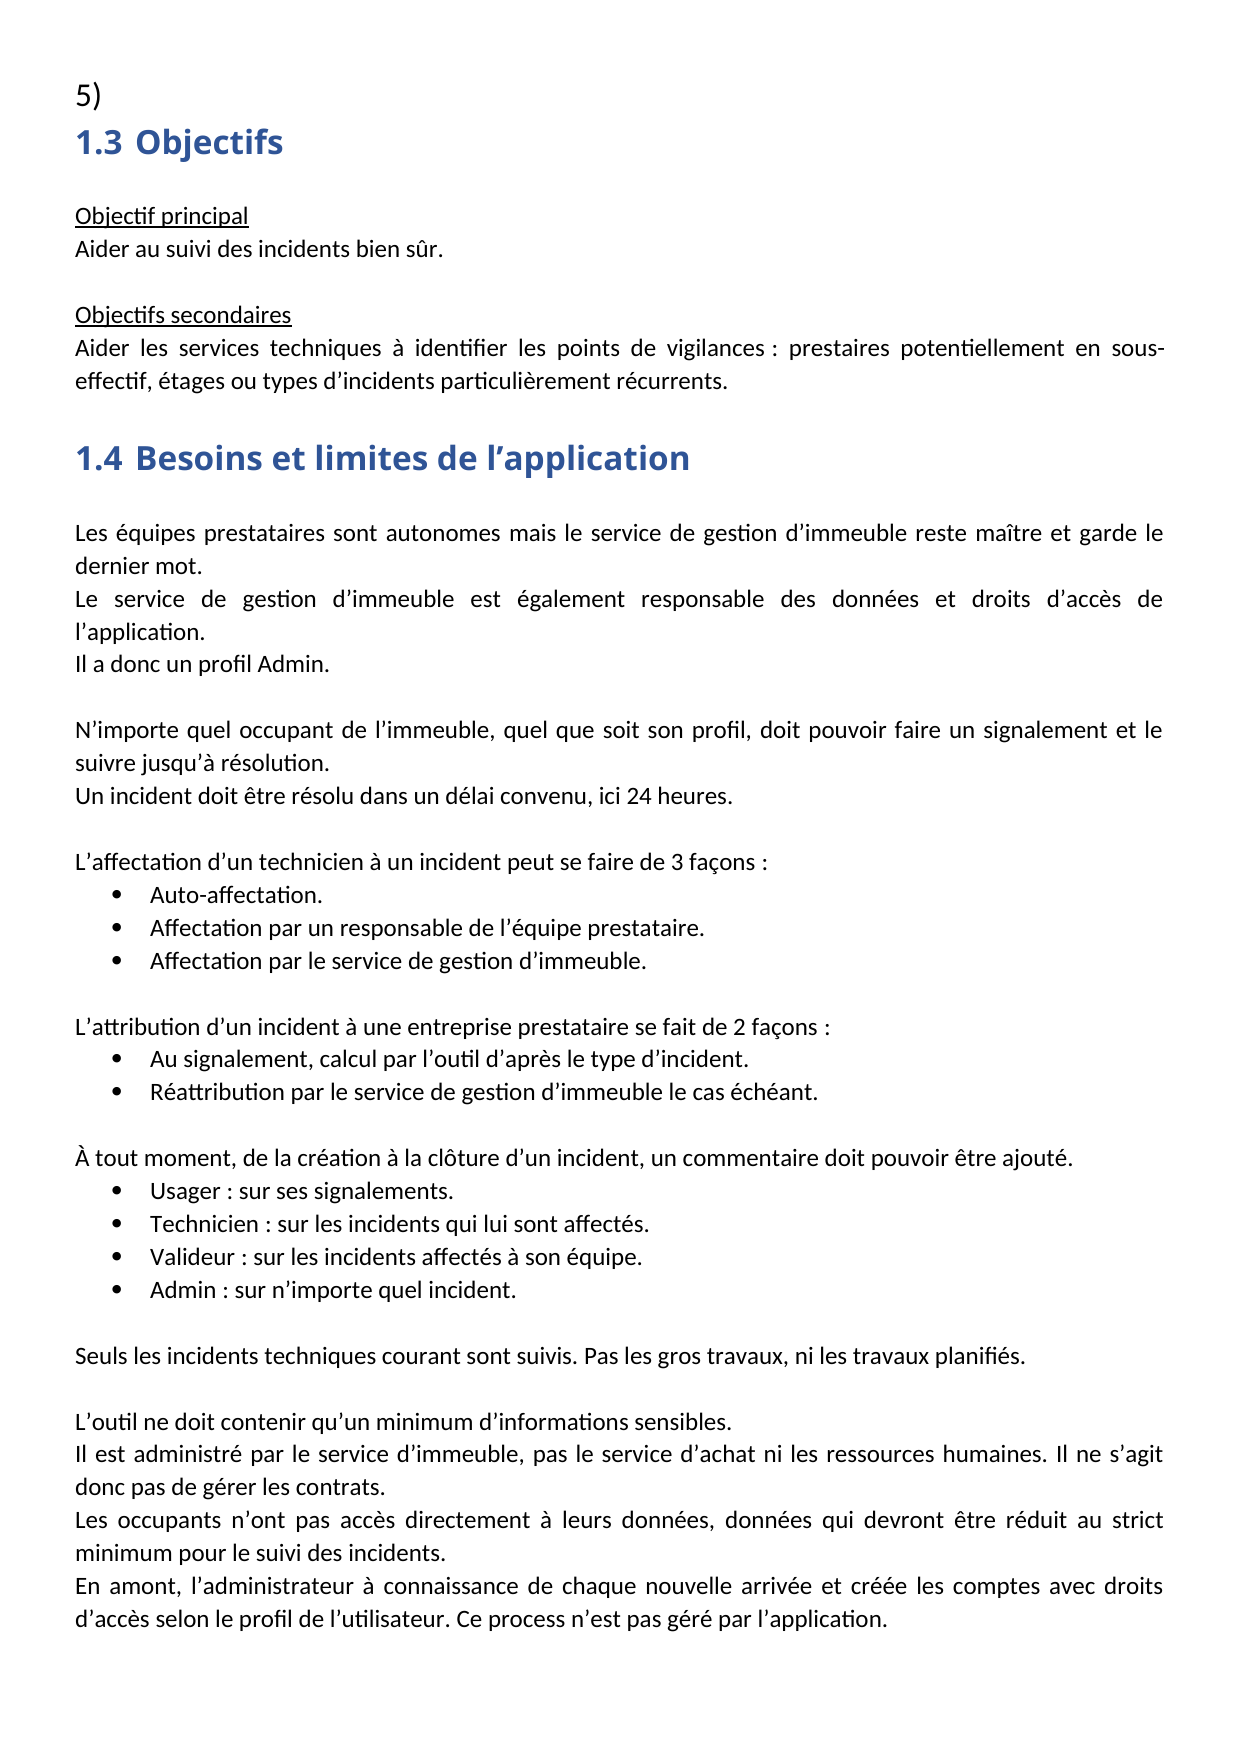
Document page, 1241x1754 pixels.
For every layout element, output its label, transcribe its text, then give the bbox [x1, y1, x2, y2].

text En amont, l’administrateur à connaissance de chaque nouvelle arrivée et créée les comptes avec droits d’accès selon le profil de l’utilisateur. Ce process n’est pas géré par l’application. [75, 1570, 1165, 1634]
list Réattribution par le service de gestion d’immeuble le cas échéant. [112, 1077, 1165, 1107]
text N’importe quel occupant de l’immeuble, quel que soit son profil, doit pouvoir faire un signalement et le suivre jusqu’à résolution. [75, 714, 1165, 778]
text Il est administré par le service d’immeuble, pas le service d’achat ni les ressources humaines. Il ne s’agit donc pas de gérer les contrats. [75, 1439, 1165, 1502]
subtitle Objectifs [75, 119, 1165, 164]
text Objectifs secondaires [75, 299, 1165, 330]
text Les équipes prestataires sont autonomes mais le service de gestion d’immeuble reste maître et garde le dernier mot. [75, 517, 1165, 580]
list Affectation par un responsable de l’équipe prestataire. [112, 912, 1165, 942]
text Le service de gestion d’immeuble est également responsable des données et droits d’accès de l’application. [75, 583, 1165, 646]
text Aider au suivi des incidents bien sûr. [75, 233, 1165, 264]
text Les occupants n’ont pas accès directement à leurs données, données qui devront être réduit au strict minimum pour le suivi des incidents. [75, 1504, 1165, 1568]
text L’affectation d’un technicien à un incident peut se faire de 3 façons : [75, 846, 1165, 877]
list Admin : sur n’importe quel incident. [112, 1274, 1165, 1304]
text L’attribution d’un incident à une entreprise prestataire se fait de 2 façons : [75, 1011, 1165, 1041]
list Au signalement, calcul par l’outil d’après le type d’incident. [112, 1044, 1165, 1074]
text Il a donc un profil Admin. [75, 649, 1165, 679]
subtitle Besoins et limites de l’application [75, 435, 1165, 481]
list Usager : sur ses signalements. [112, 1175, 1165, 1206]
list Valideur : sur les incidents affectés à son équipe. [112, 1241, 1165, 1272]
text À tout moment, de la création à la clôture d’un incident, un commentaire doit pouvoir être ajouté. [75, 1142, 1165, 1173]
text L’outil ne doit contenir qu’un minimum d’informations sensibles. [75, 1406, 1165, 1436]
text Seuls les incidents techniques courant sont suivis. Pas les gros travaux, ni les travaux planifiés. [75, 1340, 1165, 1370]
list Affectation par le service de gestion d’immeuble. [112, 945, 1165, 975]
text Un incident doit être résolu dans un délai convenu, ici 24 heures. [75, 780, 1165, 811]
list Auto-affectation. [112, 879, 1165, 909]
list Technicien : sur les incidents qui lui sont affectés. [112, 1208, 1165, 1239]
text Aider les services techniques à identifier les points de vigilances : prestaires potentiellement en sous-effectif, étages ou types d’incidents particulièrement récurrents. [75, 332, 1165, 396]
text Objectif principal [75, 201, 1165, 231]
